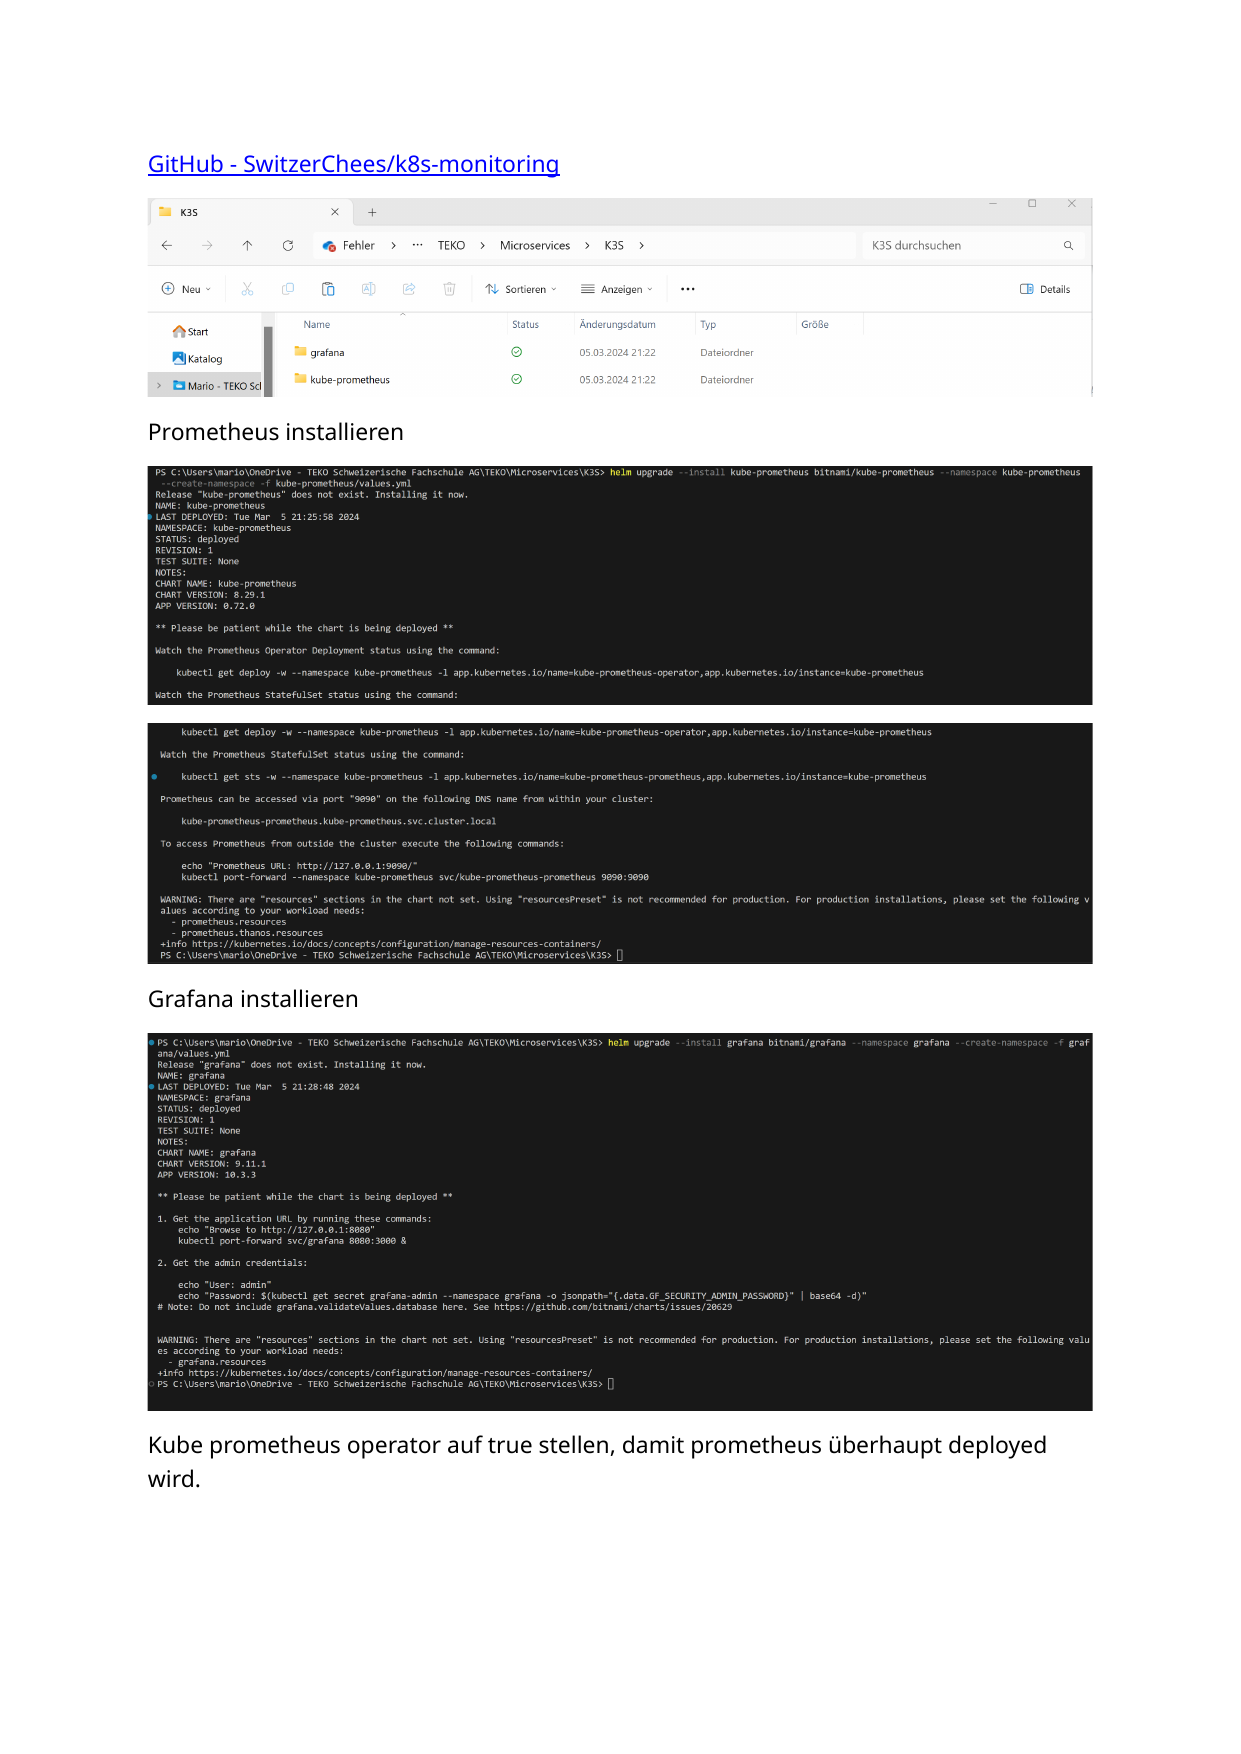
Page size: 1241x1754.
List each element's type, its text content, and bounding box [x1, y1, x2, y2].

text Kube prometheus operator auf true stellen, damit prometheus überhaupt deployed wird. [148, 1429, 1093, 1494]
picture [147, 1033, 1093, 1411]
text GitHub - SwitzerChees/k8s-monitoring [148, 148, 1093, 179]
text Grafana installieren [148, 983, 1093, 1014]
picture [147, 723, 1093, 964]
picture [147, 198, 1093, 397]
picture [147, 466, 1093, 705]
text Prometheus installieren [148, 416, 1093, 447]
